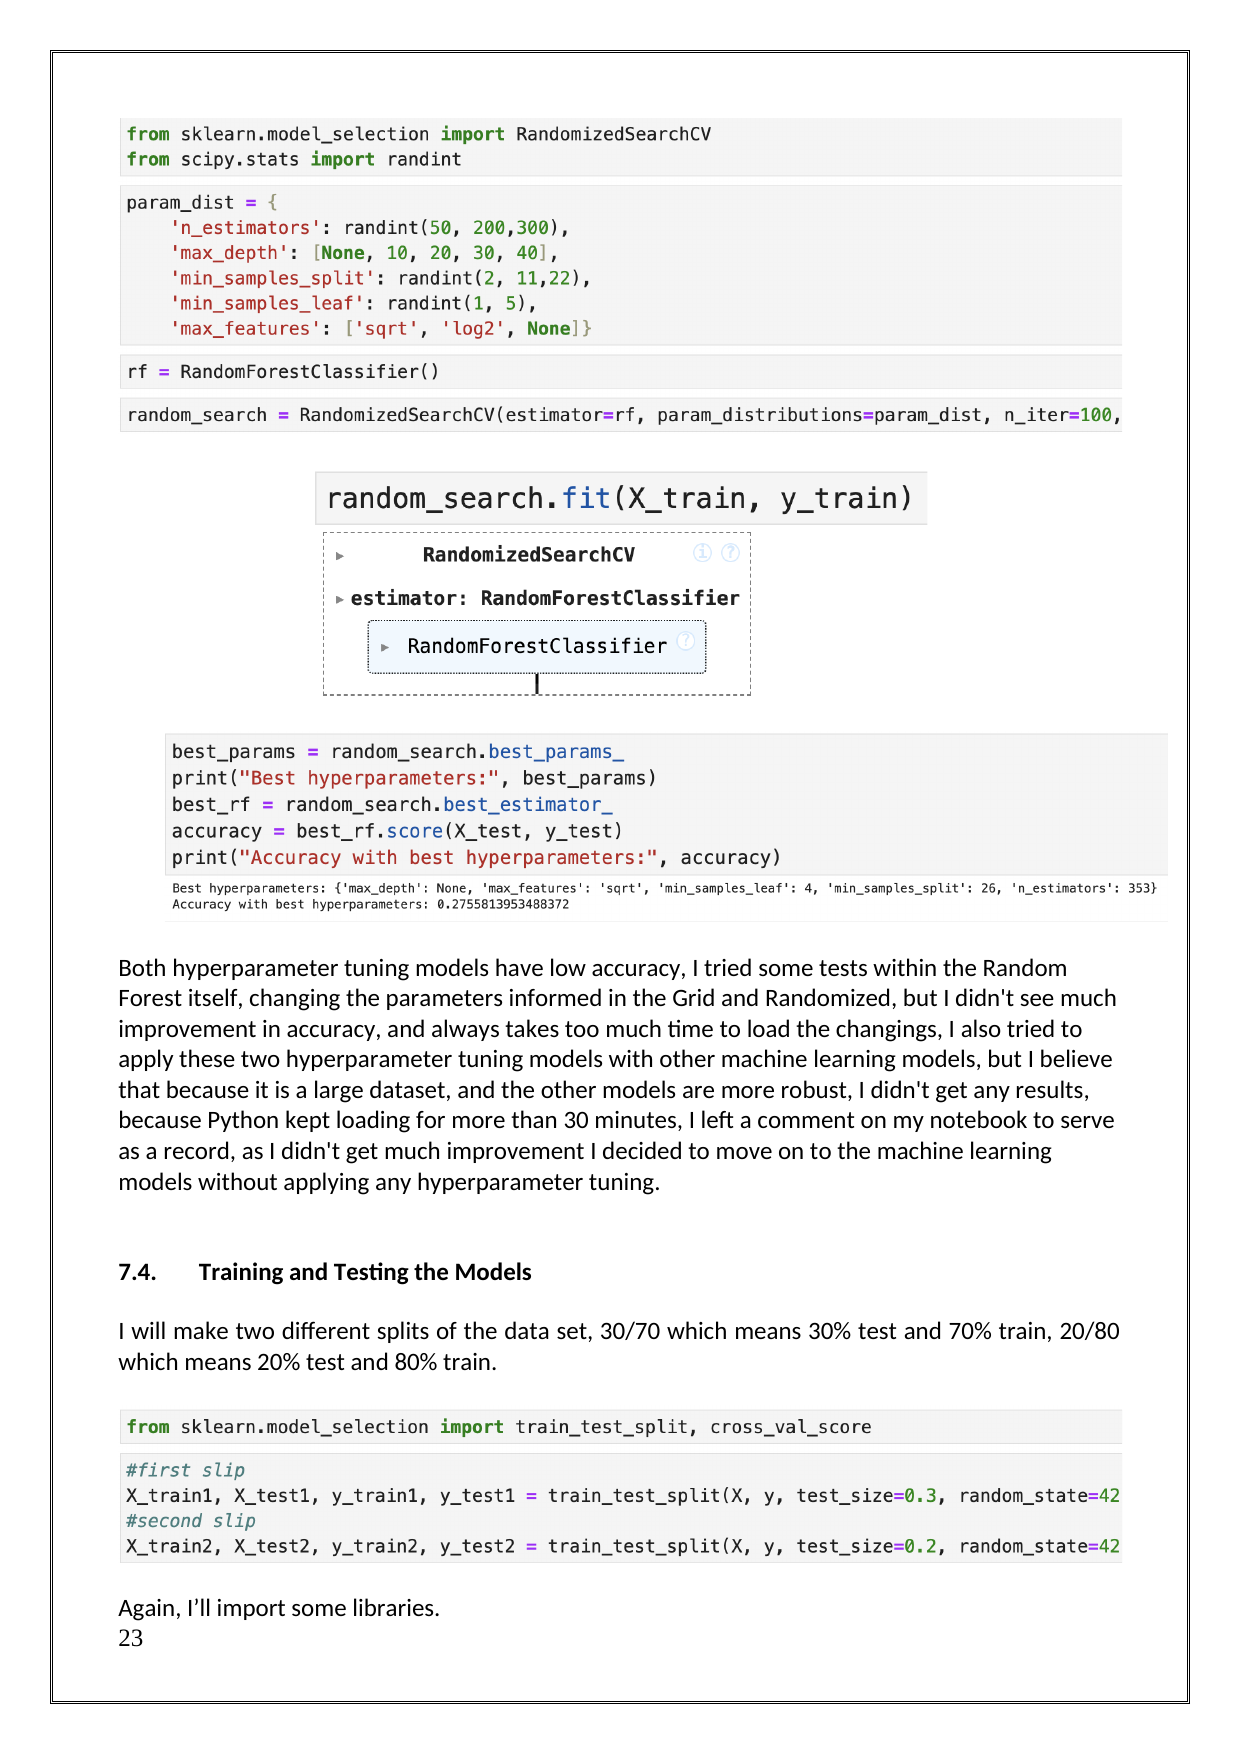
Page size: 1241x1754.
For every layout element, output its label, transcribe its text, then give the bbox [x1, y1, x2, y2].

picture [312, 462, 928, 701]
text Again, I’ll import some libraries. [118, 1592, 1122, 1622]
text Both hyperparameter tuning models have low accuracy, I tried some tests within the Random Forest itself, changing the parameters informed in the Grid and Randomized, but I didn't see much improvement in accuracy, and always takes too much time to load the changings, I also tried to apply these two hyperparameter tuning models with other machine learning models, but I believe that because it is a large dataset, and the other models are more robust, I didn't get any results, because Python kept loading for more than 30 minutes, I left a comment on my notebook to serve as a record, as I didn't get much improvement I decided to move on to the machine learning models without applying any hyperparameter tuning. [118, 952, 1122, 1196]
picture [118, 1405, 1123, 1563]
text I will make two different splits of the data set, 30/70 which means 30% test and 70% train, 20/80 which means 20% test and 80% train. [118, 1316, 1122, 1377]
list Training and Testing the Models [118, 1256, 1122, 1286]
picture [163, 731, 1168, 922]
picture [118, 118, 1123, 434]
